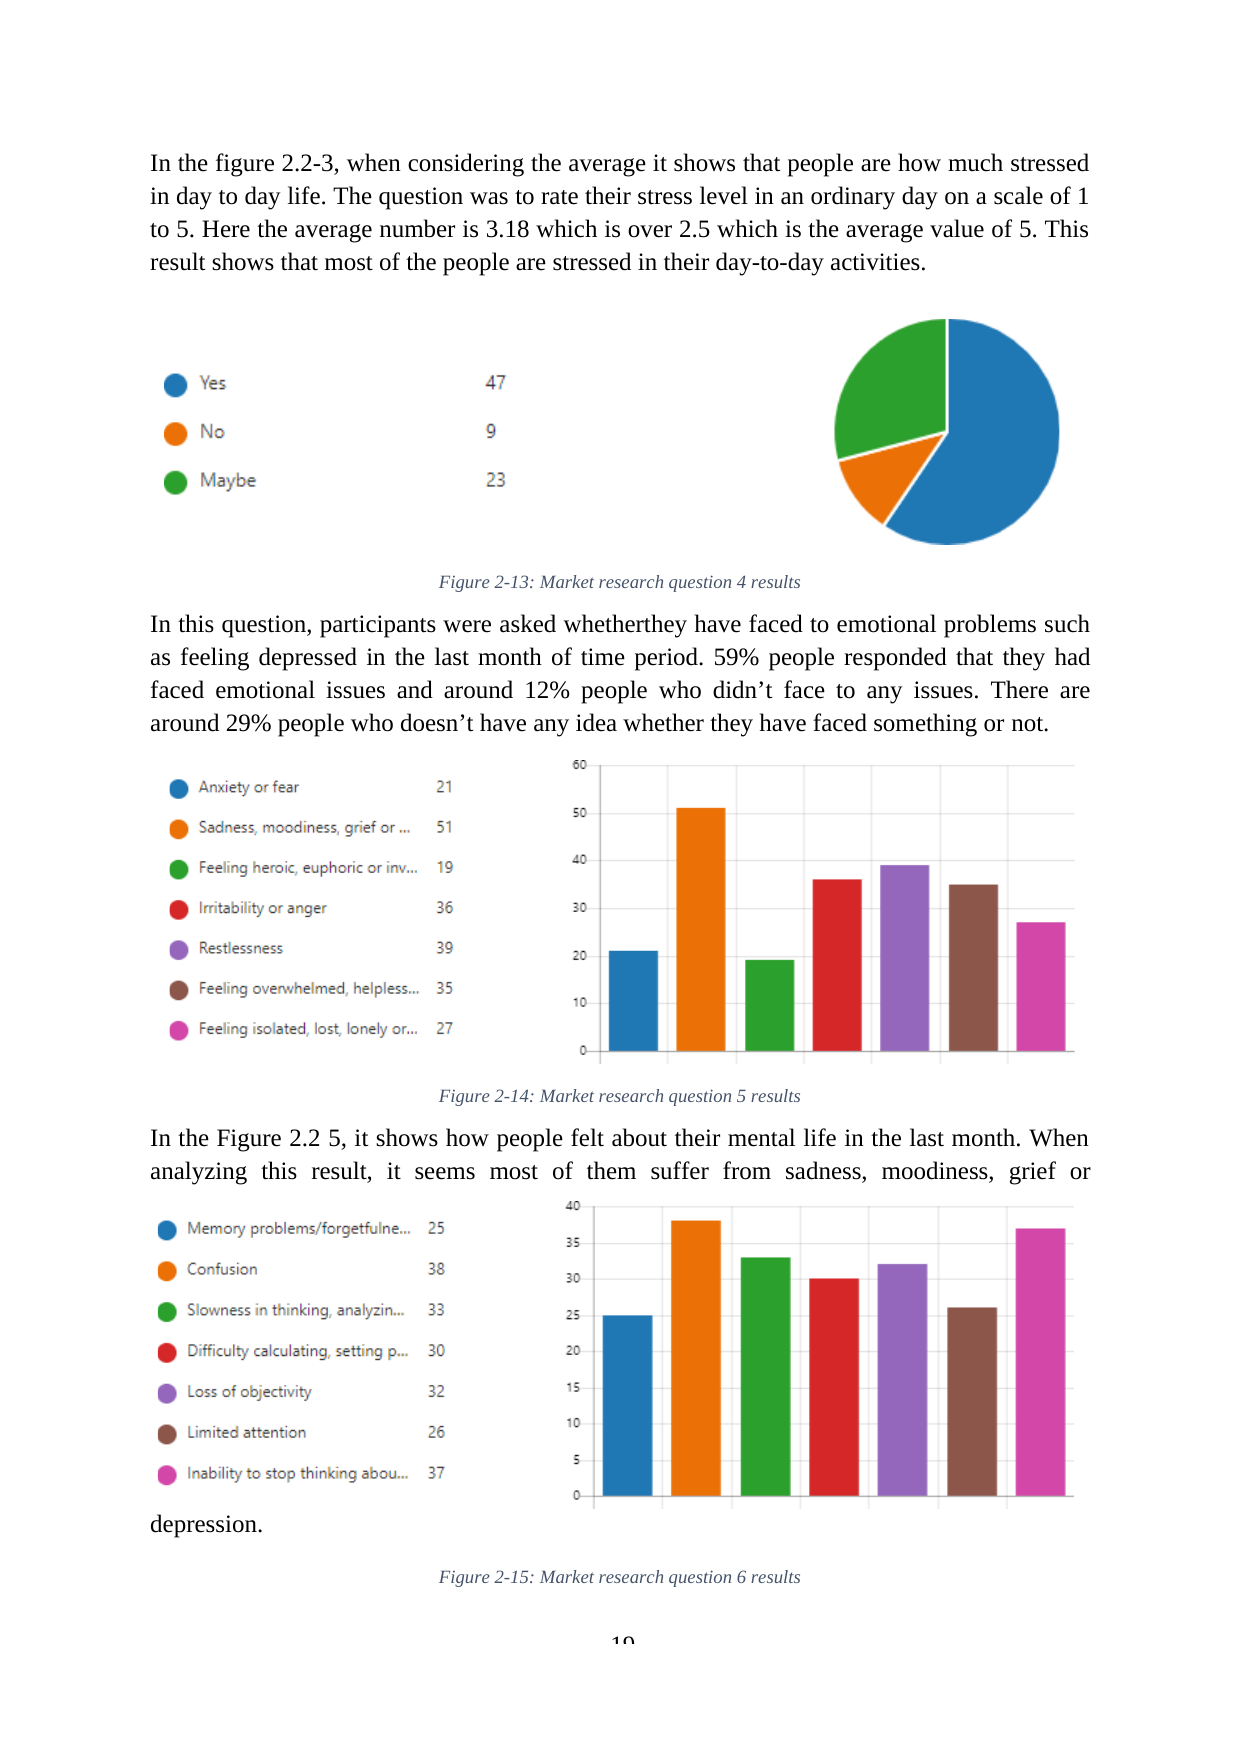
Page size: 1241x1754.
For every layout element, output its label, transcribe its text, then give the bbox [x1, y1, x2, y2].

text In this question, participants were asked whetherthey have faced to emotional problems such as feeling depressed in the last month of time period. 59% people responded that they had faced emotional issues and around 12% people who didn’t face to any issues. There are around 29% people who doesn’t have any idea whether they have faced something or not. [150, 609, 1092, 737]
picture [164, 319, 1060, 545]
picture [169, 760, 1075, 1064]
picture [157, 1201, 1074, 1509]
text Figure 2-13: Market research question 4 results [439, 571, 1161, 592]
text Figure 2-14: Market research question 5 results [439, 777, 1161, 1107]
text Figure 2-15: Market research question 6 results [439, 1566, 1161, 1587]
text In the figure 2.2-3, when considering the average it shows that people are how much stressed in day to day life. The question was to rate their stress level in an ordinary day on a scale of 1 to 5. Here the average number is 3.18 which is over 2.5 which is the average value of 5. This result shows that most of the people are stressed in their day-to-day activities. [150, 148, 1092, 276]
